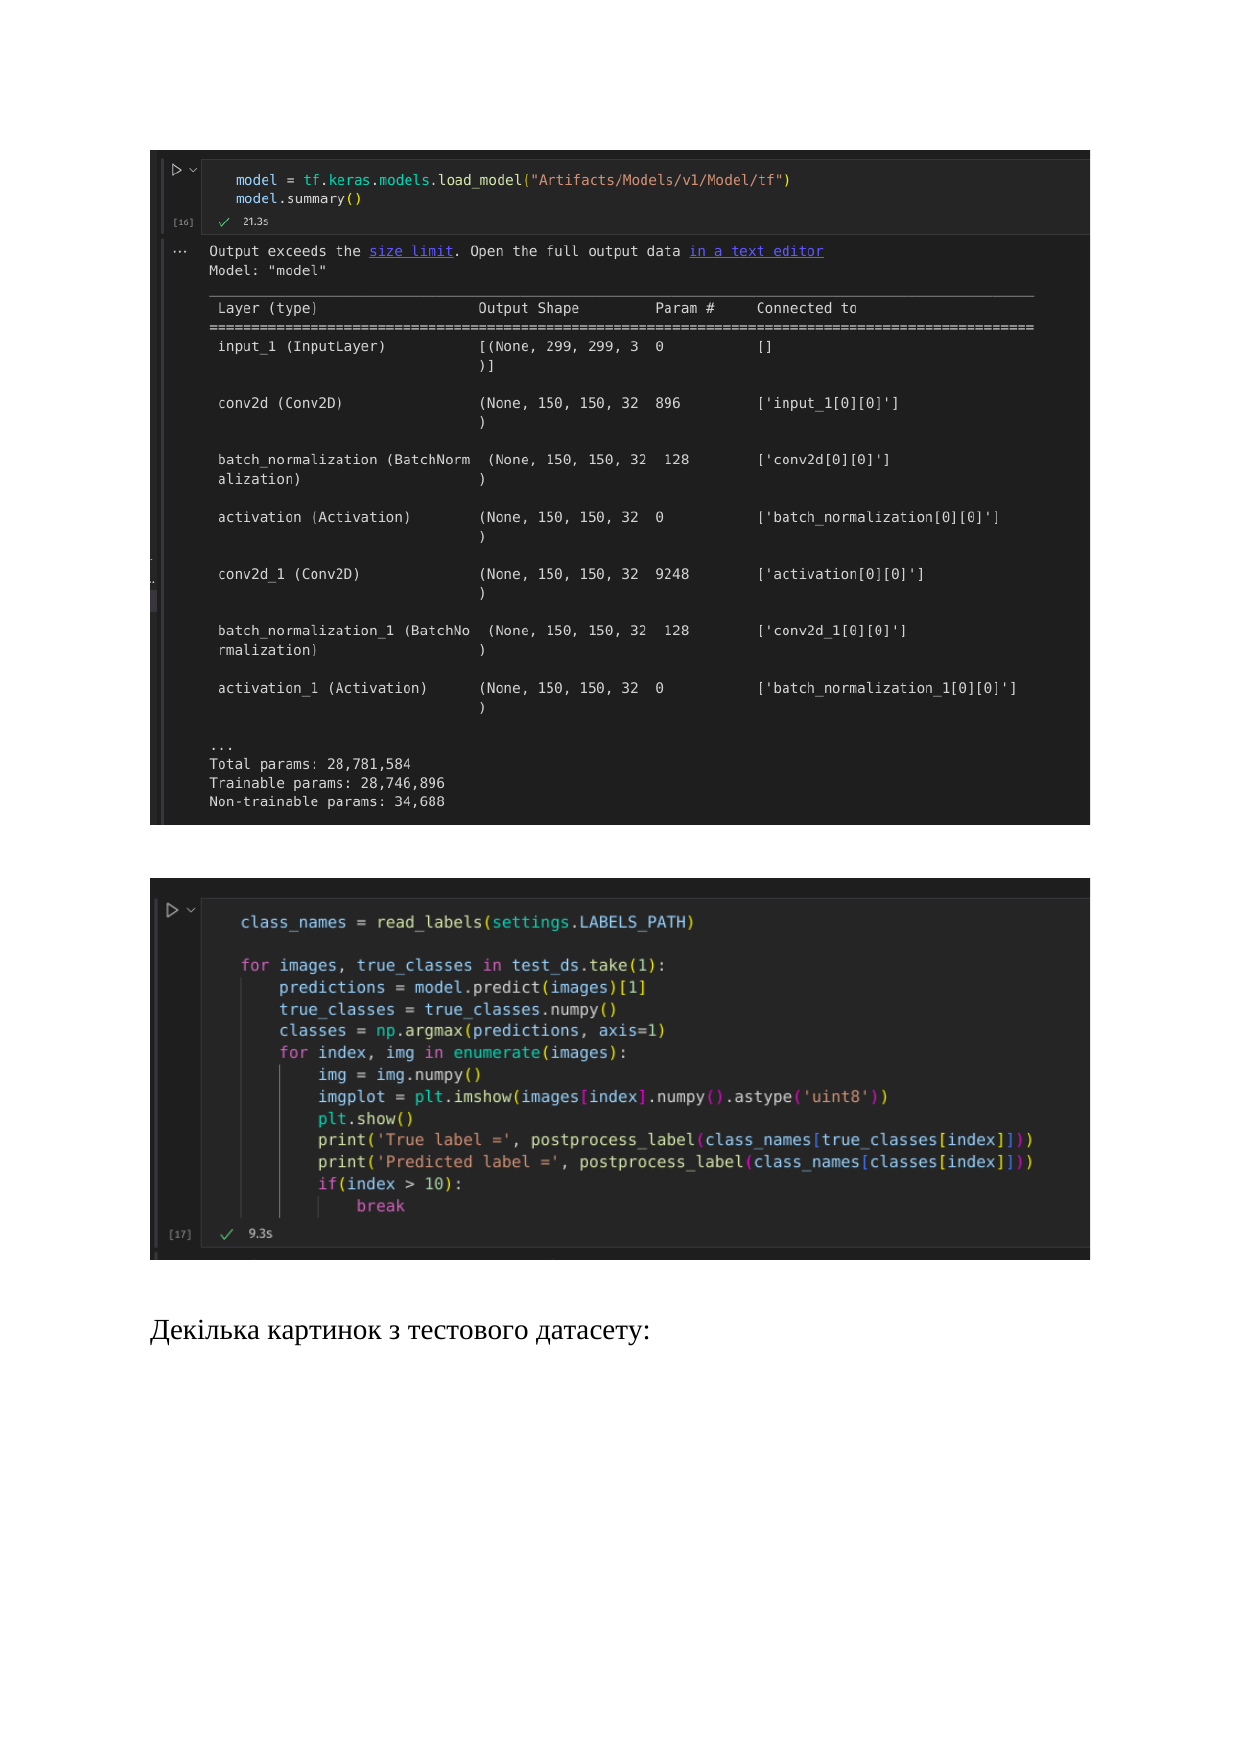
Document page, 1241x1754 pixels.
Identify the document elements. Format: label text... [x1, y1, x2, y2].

text Декілька картинок з тестового датасету: [150, 1312, 1090, 1346]
picture [150, 150, 1091, 825]
picture [150, 878, 1091, 1260]
